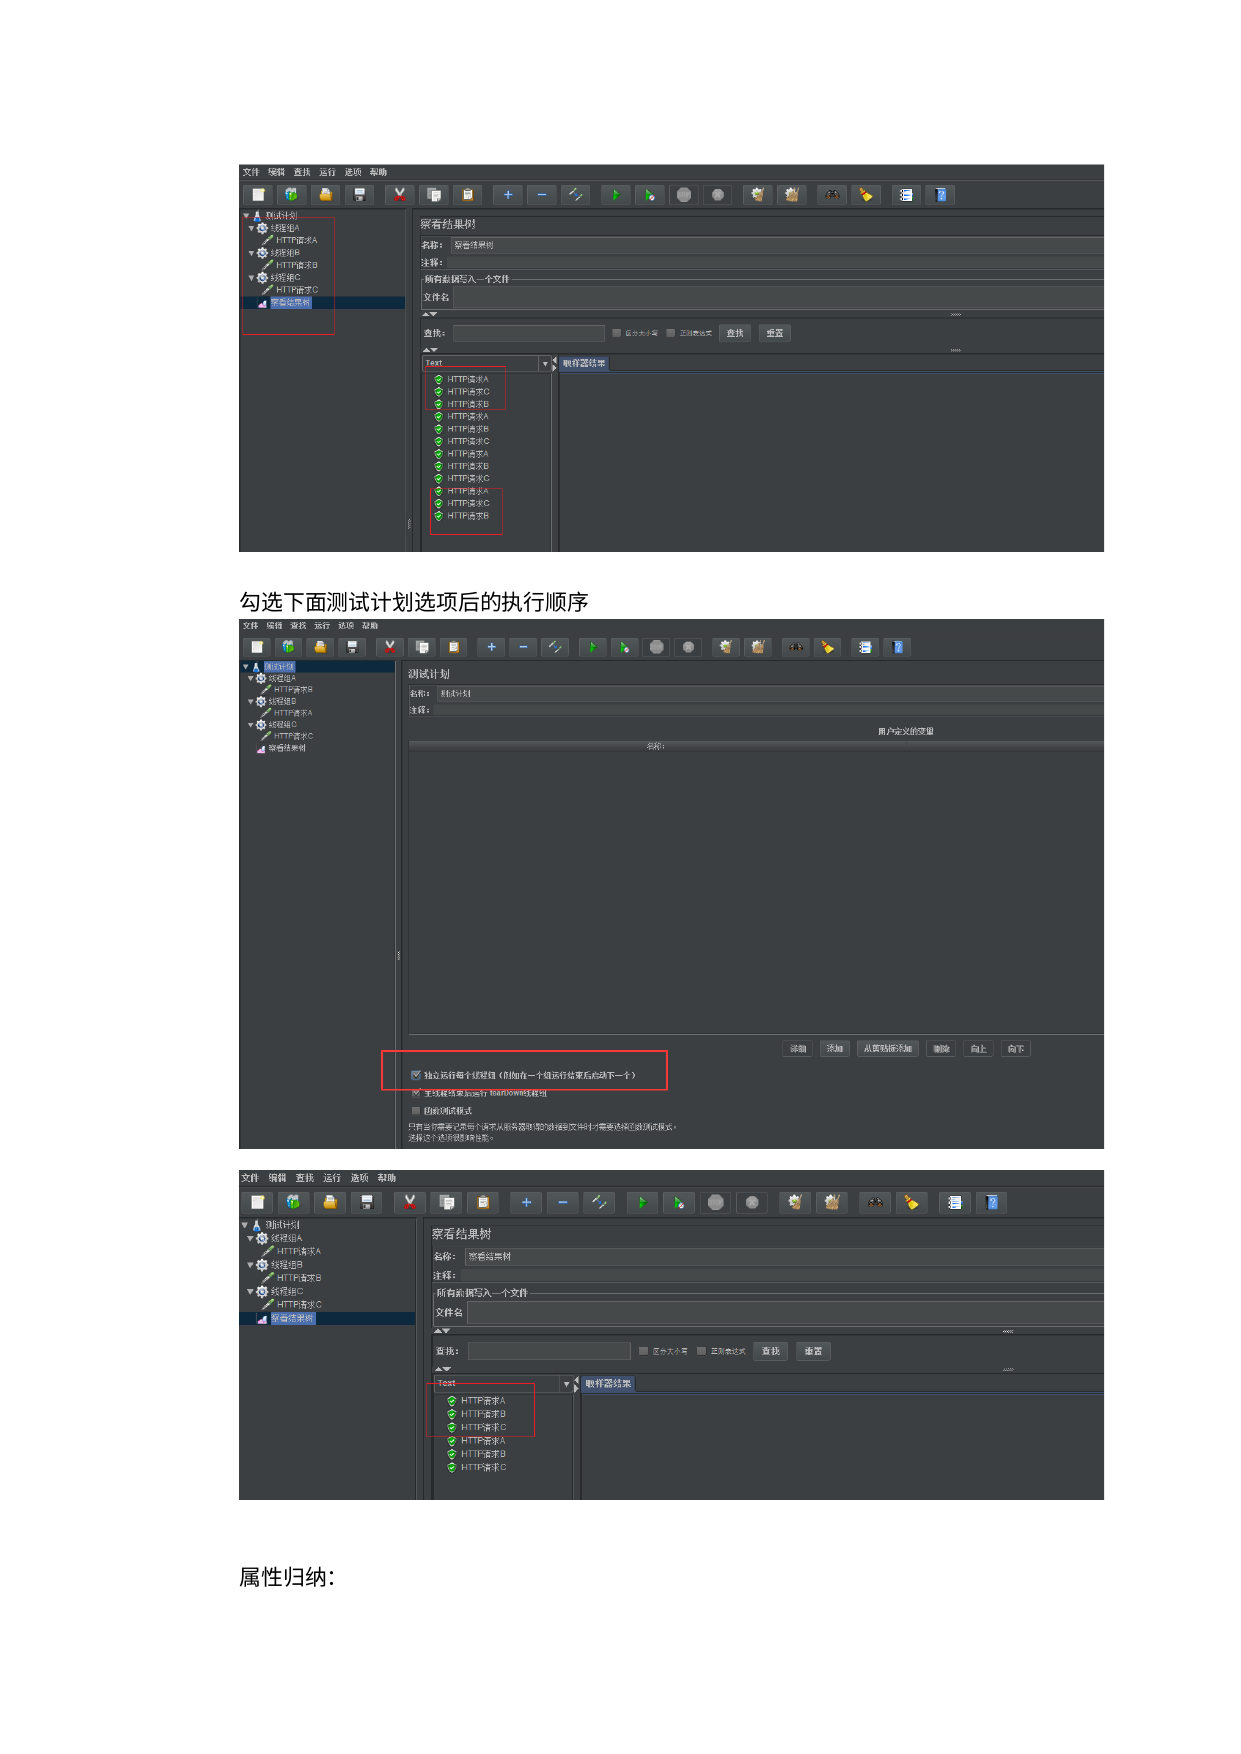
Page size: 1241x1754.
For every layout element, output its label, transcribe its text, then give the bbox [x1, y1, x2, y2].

picture [239, 617, 1105, 1149]
picture [239, 162, 1105, 552]
picture [239, 1169, 1105, 1500]
list 勾选下面测试计划选项后的执行顺序 [239, 584, 1053, 617]
list 属性归纳： [239, 1559, 1053, 1592]
